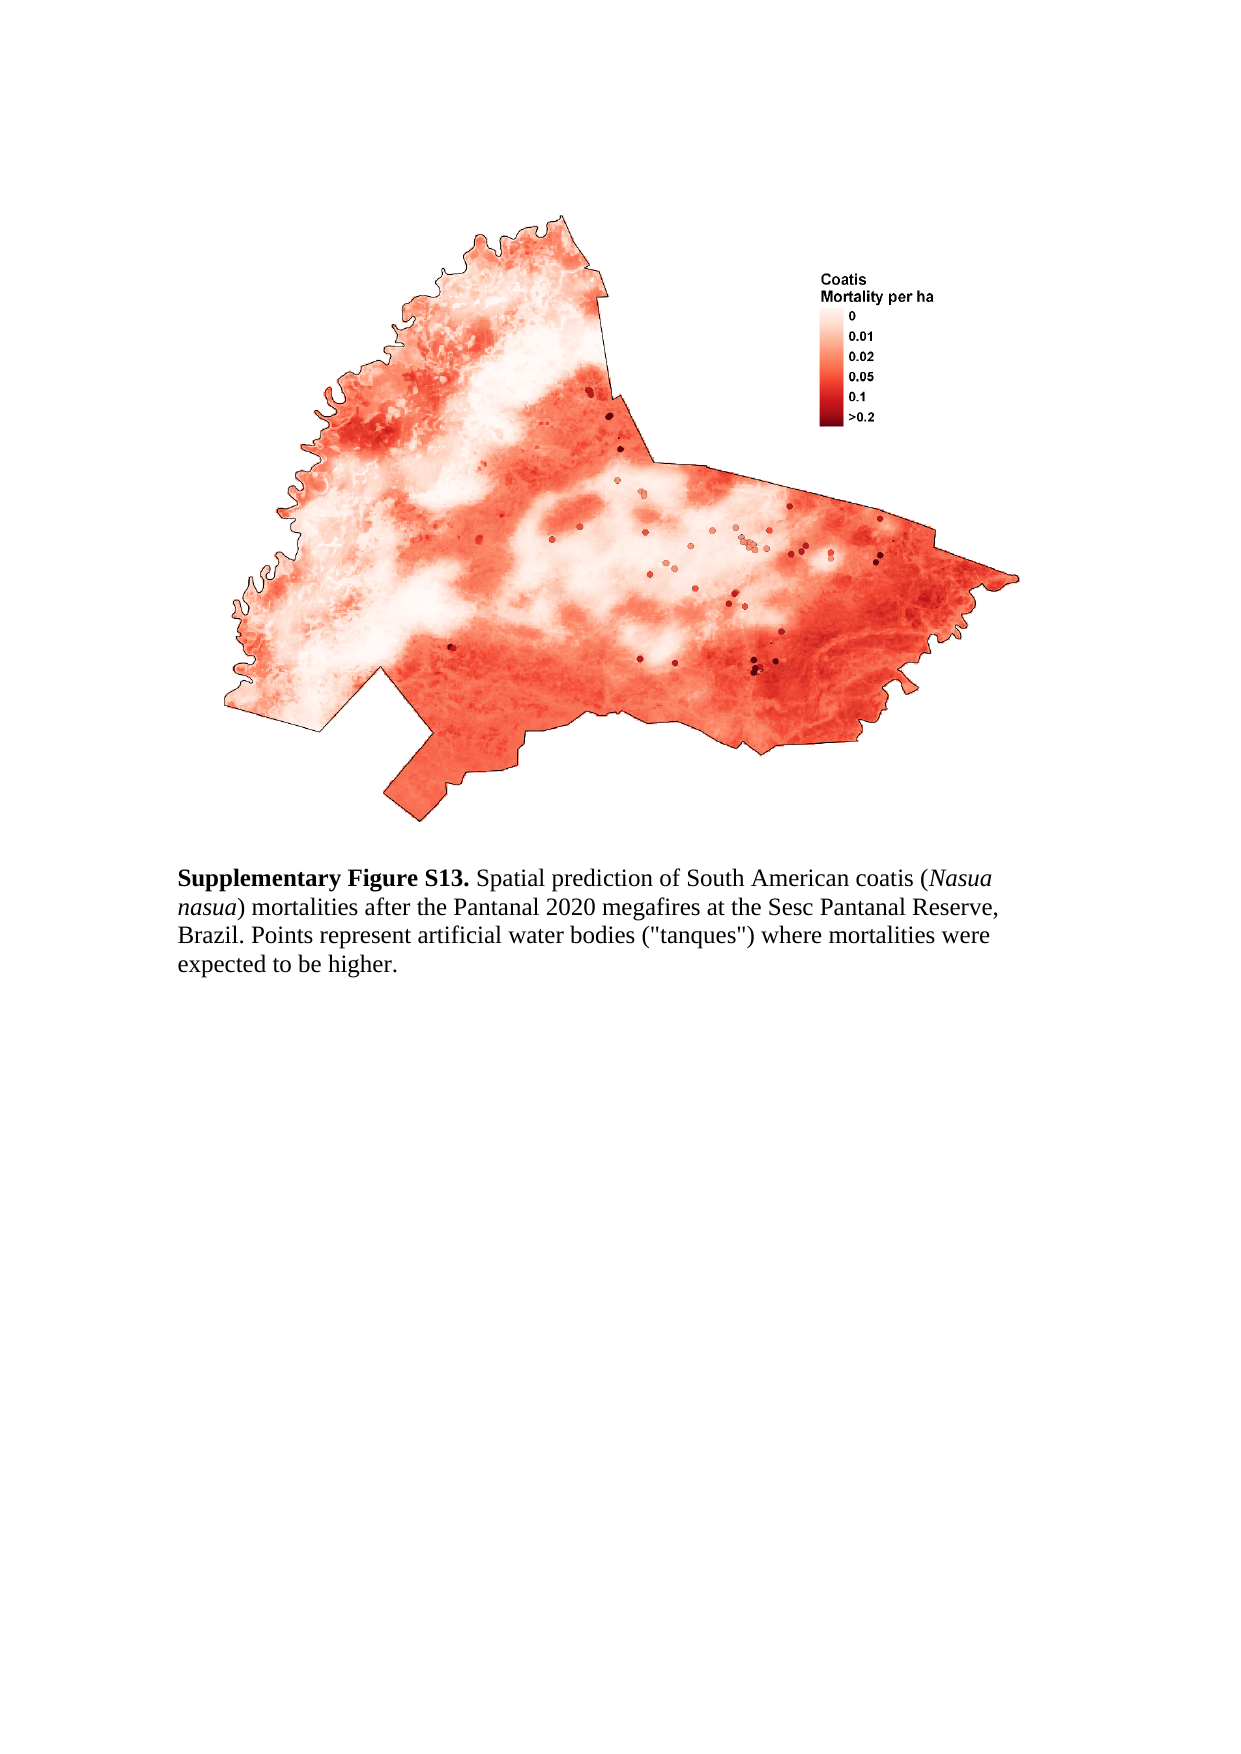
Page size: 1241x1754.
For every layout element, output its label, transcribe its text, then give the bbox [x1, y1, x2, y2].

text Supplementary Figure S13. Spatial prediction of South American coatis (Nasua nasua) mortalities after the Pantanal 2020 megafires at the Sesc Pantanal Reserve, Brazil. Points represent artificial water bodies ("tanques") where mortalities were expected to be higher. [177, 863, 1063, 978]
picture [177, 192, 1037, 845]
